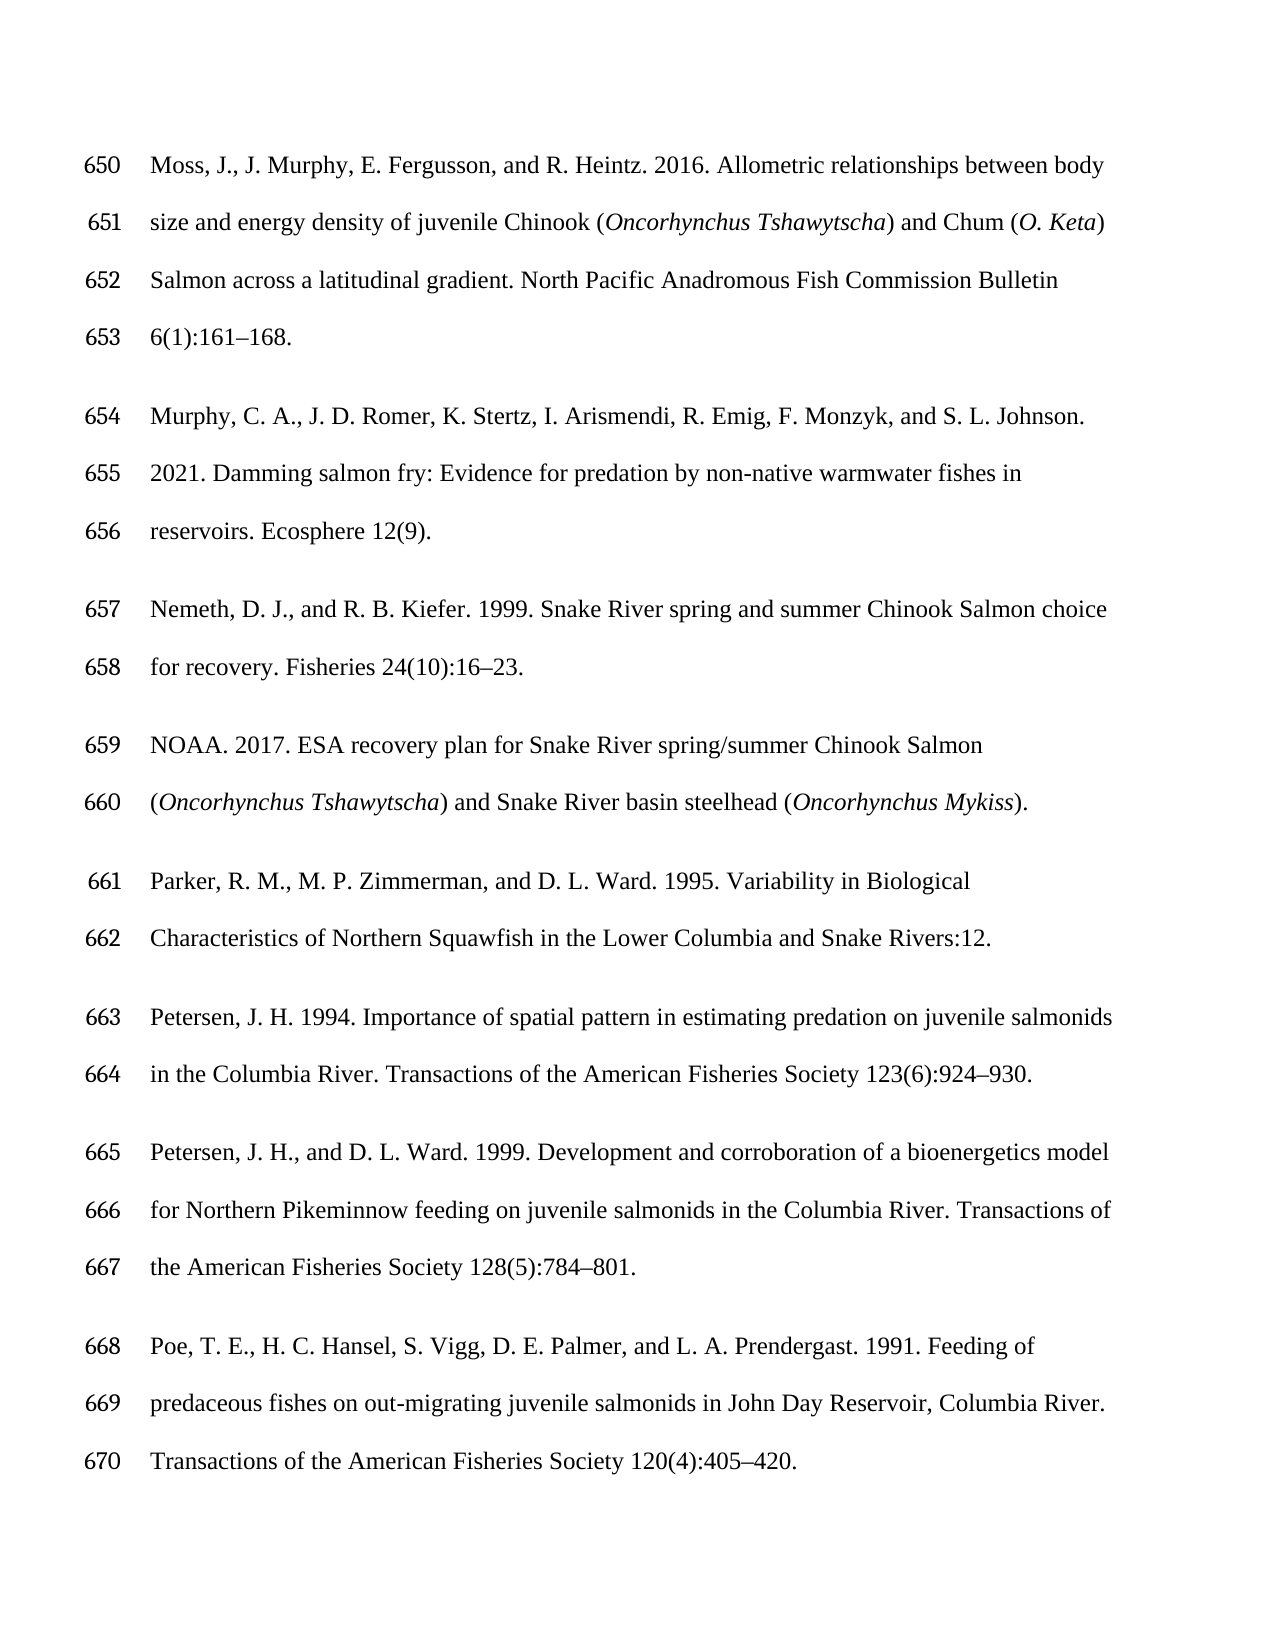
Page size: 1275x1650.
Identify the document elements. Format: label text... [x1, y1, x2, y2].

text Petersen, J. H. 1994. Importance of spatial pattern in estimating predation on juvenile salmonids in the Columbia River. Transactions of the American Fisheries Society 123(6):924–930. [150, 1002, 1125, 1088]
text Parker, R. M., M. P. Zimmerman, and D. L. Ward. 1995. Variability in Biological Characteristics of Northern Squawfish in the Lower Columbia and Snake Rivers:12. [150, 866, 1125, 952]
text NOAA. 2017. ESA recovery plan for Snake River spring/summer Chinook Salmon (Oncorhynchus Tshawytscha) and Snake River basin steelhead (Oncorhynchus Mykiss). [150, 730, 1125, 816]
text Moss, J., J. Murphy, E. Fergusson, and R. Heintz. 2016. Allometric relationships between body size and energy density of juvenile Chinook (Oncorhynchus Tshawytscha) and Chum (O. Keta) Salmon across a latitudinal gradient. North Pacific Anadromous Fish Commission Bulletin 6(1):161–168. [150, 150, 1125, 351]
text Poe, T. E., H. C. Hansel, S. Vigg, D. E. Palmer, and L. A. Prendergast. 1991. Feeding of predaceous fishes on out-migrating juvenile salmonids in John Day Reservoir, Columbia River. Transactions of the American Fisheries Society 120(4):405–420. [150, 1331, 1125, 1474]
text Petersen, J. H., and D. L. Ward. 1999. Development and corroboration of a bioenergetics model for Northern Pikeminnow feeding on juvenile salmonids in the Columbia River. Transactions of the American Fisheries Society 128(5):784–801. [150, 1137, 1125, 1281]
text Murphy, C. A., J. D. Romer, K. Stertz, I. Arismendi, R. Emig, F. Monzyk, and S. L. Johnson. 2021. Damming salmon fry: Evidence for predation by non-native warmwater fishes in reservoirs. Ecosphere 12(9). [150, 401, 1125, 544]
text Nemeth, D. J., and R. B. Kiefer. 1999. Snake River spring and summer Chinook Salmon choice for recovery. Fisheries 24(10):16–23. [150, 594, 1125, 680]
